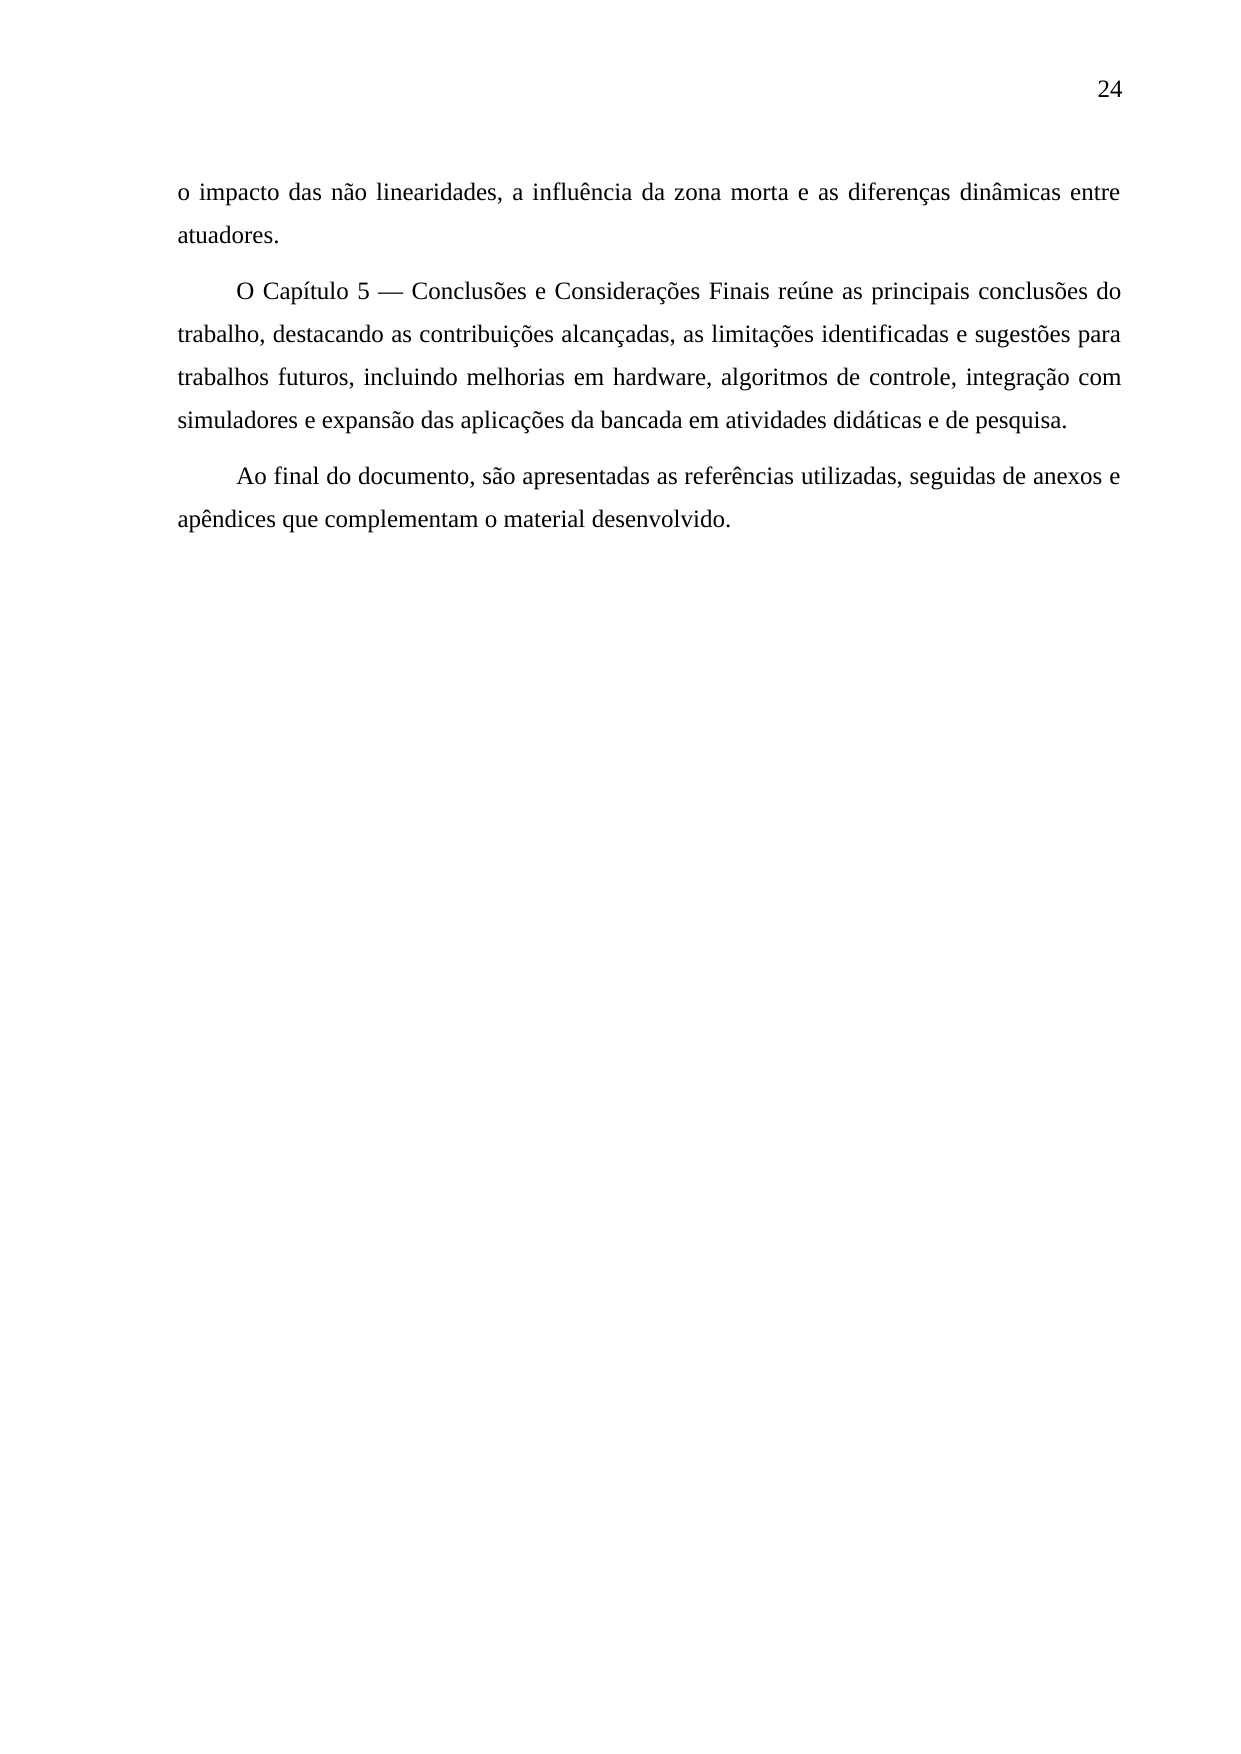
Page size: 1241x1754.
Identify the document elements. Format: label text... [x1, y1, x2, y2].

text Ao final do documento, são apresentadas as referências utilizadas, seguidas de anexos e apêndices que complementam o material desenvolvido. [177, 461, 1122, 533]
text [177, 177, 1122, 249]
text O Capítulo 5 — Conclusões e Considerações Finais reúne as principais conclusões do trabalho, destacando as contribuições alcançadas, as limitações identificadas e sugestões para trabalhos futuros, incluindo melhorias em hardware, algoritmos de controle, integração com simuladores e expansão das aplicações da bancada em atividades didáticas e de pesquisa. [177, 276, 1122, 434]
